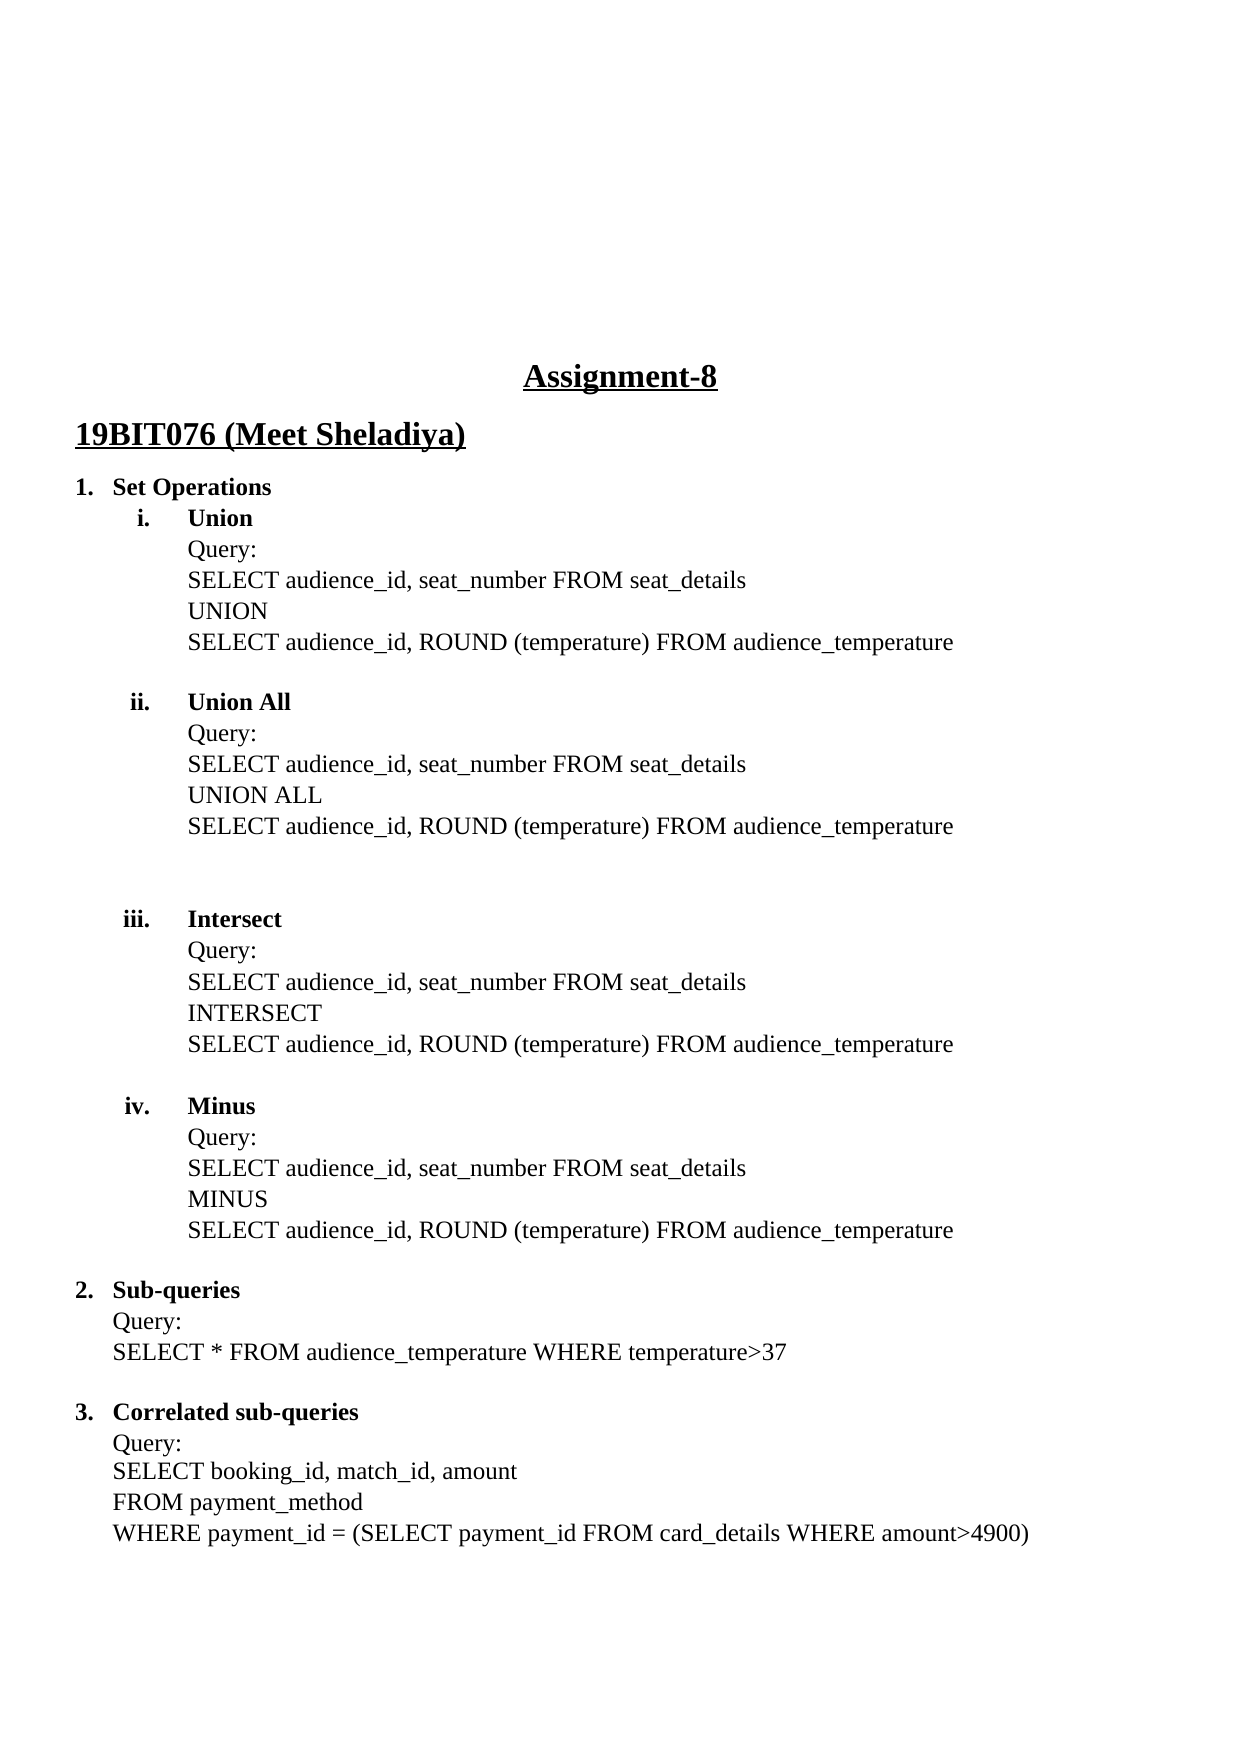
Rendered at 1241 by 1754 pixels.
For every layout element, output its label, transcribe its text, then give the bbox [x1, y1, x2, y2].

text INTERSECT [150, 998, 1165, 1026]
text Query: [187, 1122, 1165, 1151]
list Intersect [150, 904, 1165, 933]
text Query: [187, 718, 1165, 747]
text SELECT audience_id, seat_number FROM seat_details [150, 565, 1165, 594]
text Query: [187, 936, 1165, 964]
text SELECT audience_id, seat_number FROM seat_details [150, 1153, 1165, 1182]
text Query: [75, 1428, 1165, 1456]
text UNION [150, 596, 1165, 625]
text FROM payment_method [112, 1487, 1165, 1516]
text UNION ALL [150, 780, 1165, 809]
text SELECT audience_id, ROUND (temperature) FROM audience_temperature [150, 627, 1165, 656]
text SELECT * FROM audience_temperature WHERE temperature>37 [112, 1337, 1165, 1366]
text SELECT audience_id, seat_number FROM seat_details [150, 749, 1165, 778]
list Correlated sub-queries [75, 1397, 1165, 1425]
text SELECT audience_id, ROUND (temperature) FROM audience_temperature [150, 1215, 1165, 1244]
text SELECT booking_id, match_id, amount [112, 1456, 1165, 1485]
text SELECT audience_id, ROUND (temperature) FROM audience_temperature [150, 1029, 1165, 1057]
text Query: [187, 534, 1165, 563]
text SELECT audience_id, seat_number FROM seat_details [150, 967, 1165, 995]
text 19BIT076 (Meet Sheladiya) [75, 414, 1165, 453]
text MINUS [150, 1184, 1165, 1213]
list Sub-queries [75, 1275, 1165, 1303]
text Assignment-8 [75, 356, 1165, 394]
text Query: [112, 1306, 1165, 1334]
text WHERE payment_id = (SELECT payment_id FROM card_details WHERE amount>4900) [112, 1518, 1165, 1547]
list Union [150, 503, 1165, 532]
text SELECT audience_id, ROUND (temperature) FROM audience_temperature [150, 811, 1165, 840]
list Minus [150, 1091, 1165, 1119]
list Union All [150, 687, 1165, 716]
list Set Operations [75, 472, 1165, 501]
